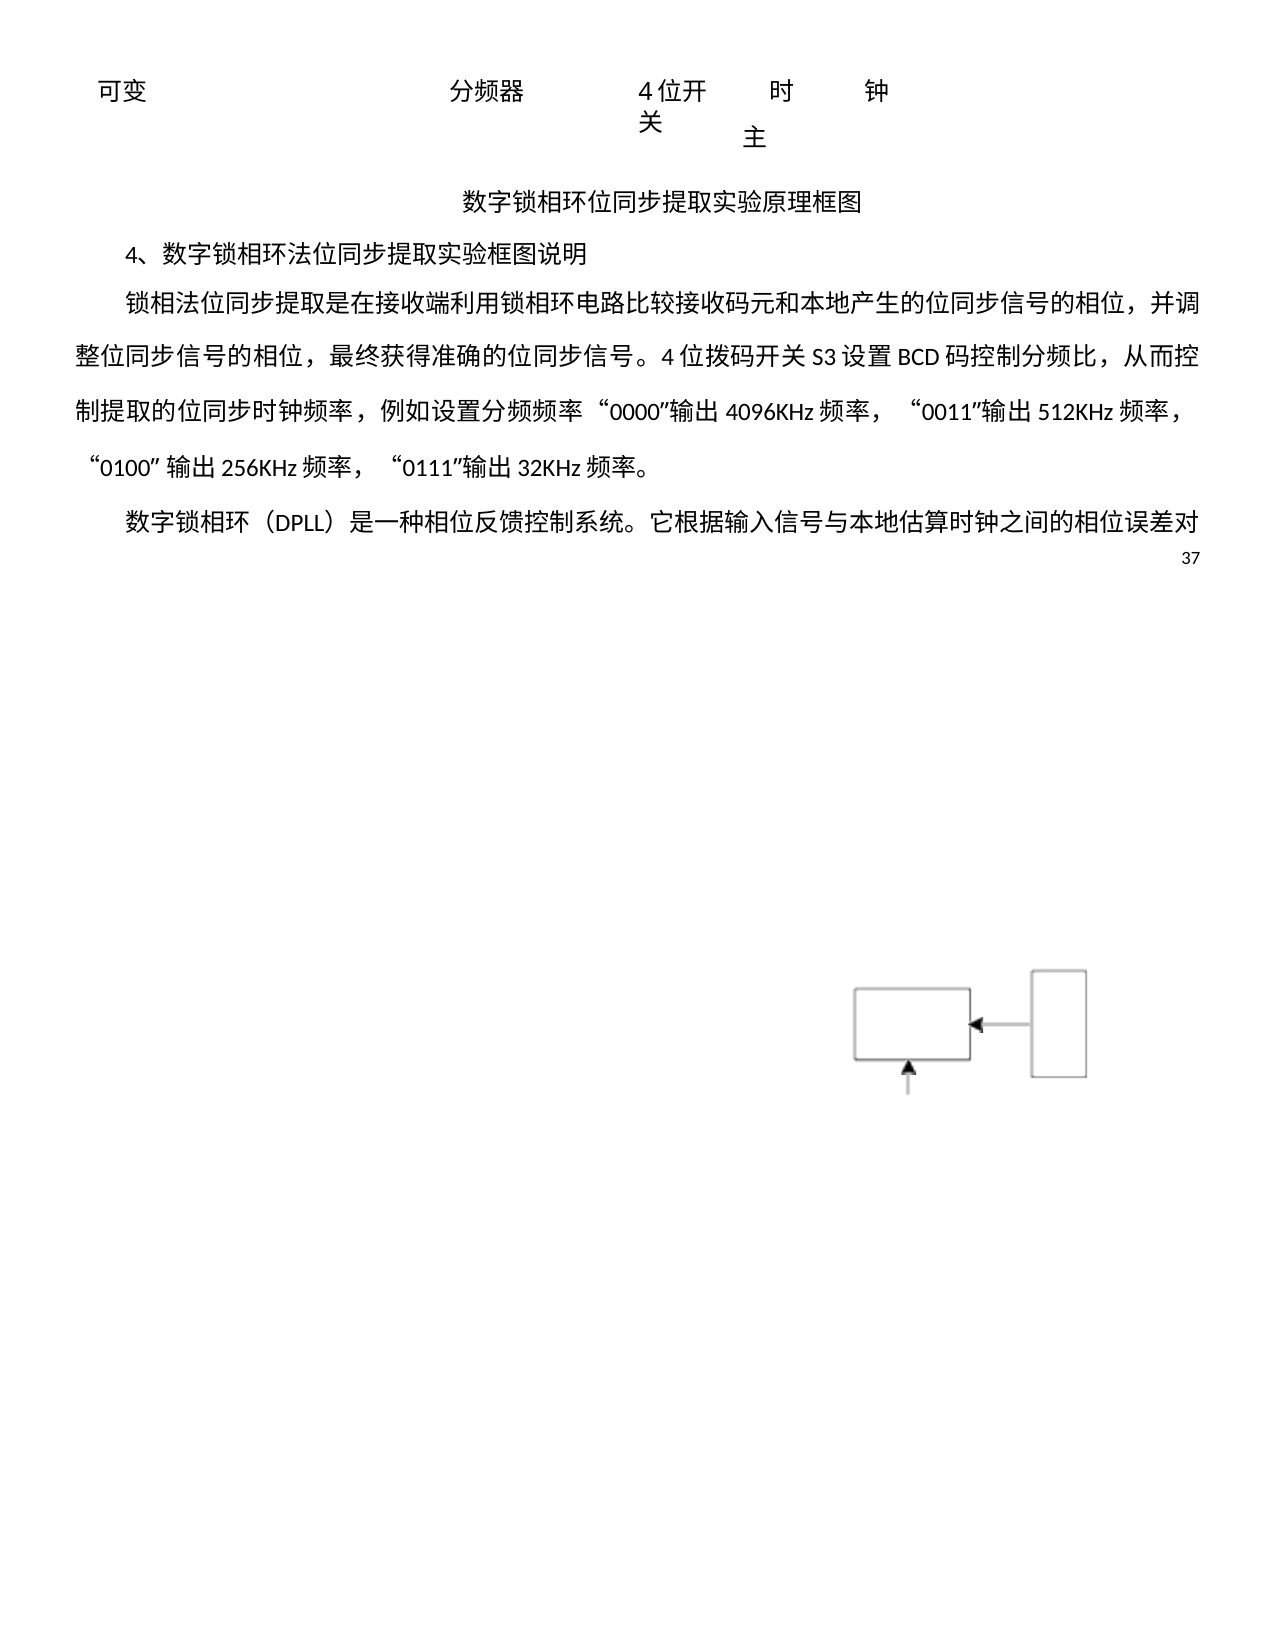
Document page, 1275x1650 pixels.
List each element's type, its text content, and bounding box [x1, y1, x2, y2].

text 37 [1181, 546, 1200, 569]
text 分频器 [449, 75, 579, 106]
text 锁相法位同步提取是在接收端利用锁相环电路比较接收码元和本地产生的位同步信号的相位，并调 [125, 288, 1200, 319]
text 4位开关 [638, 75, 718, 137]
text 数字锁相环（DPLL）是一种相位反馈控制系统。它根据输入信号与本地估算时钟之间的相位误差对 [125, 503, 1200, 538]
text 整位同步信号的相位，最终获得准确的位同步信号。4位拨码开关S3设置BCD码控制分频比，从而控制提取的位同步时钟频率，例如设置分频频率“0000”输出4096KHz频率，“0011”输出512KHz频率，“0100” 输出256KHz频率，“0111”输出32KHz频率。 [75, 336, 1200, 483]
text 4、数字锁相环法位同步提取实验框图说明 [125, 235, 1200, 271]
text 时 [769, 75, 849, 106]
text 钟 [864, 75, 952, 106]
text 可变 [97, 75, 346, 106]
text 数字锁相环位同步提取实验原理框图 [463, 186, 1200, 217]
